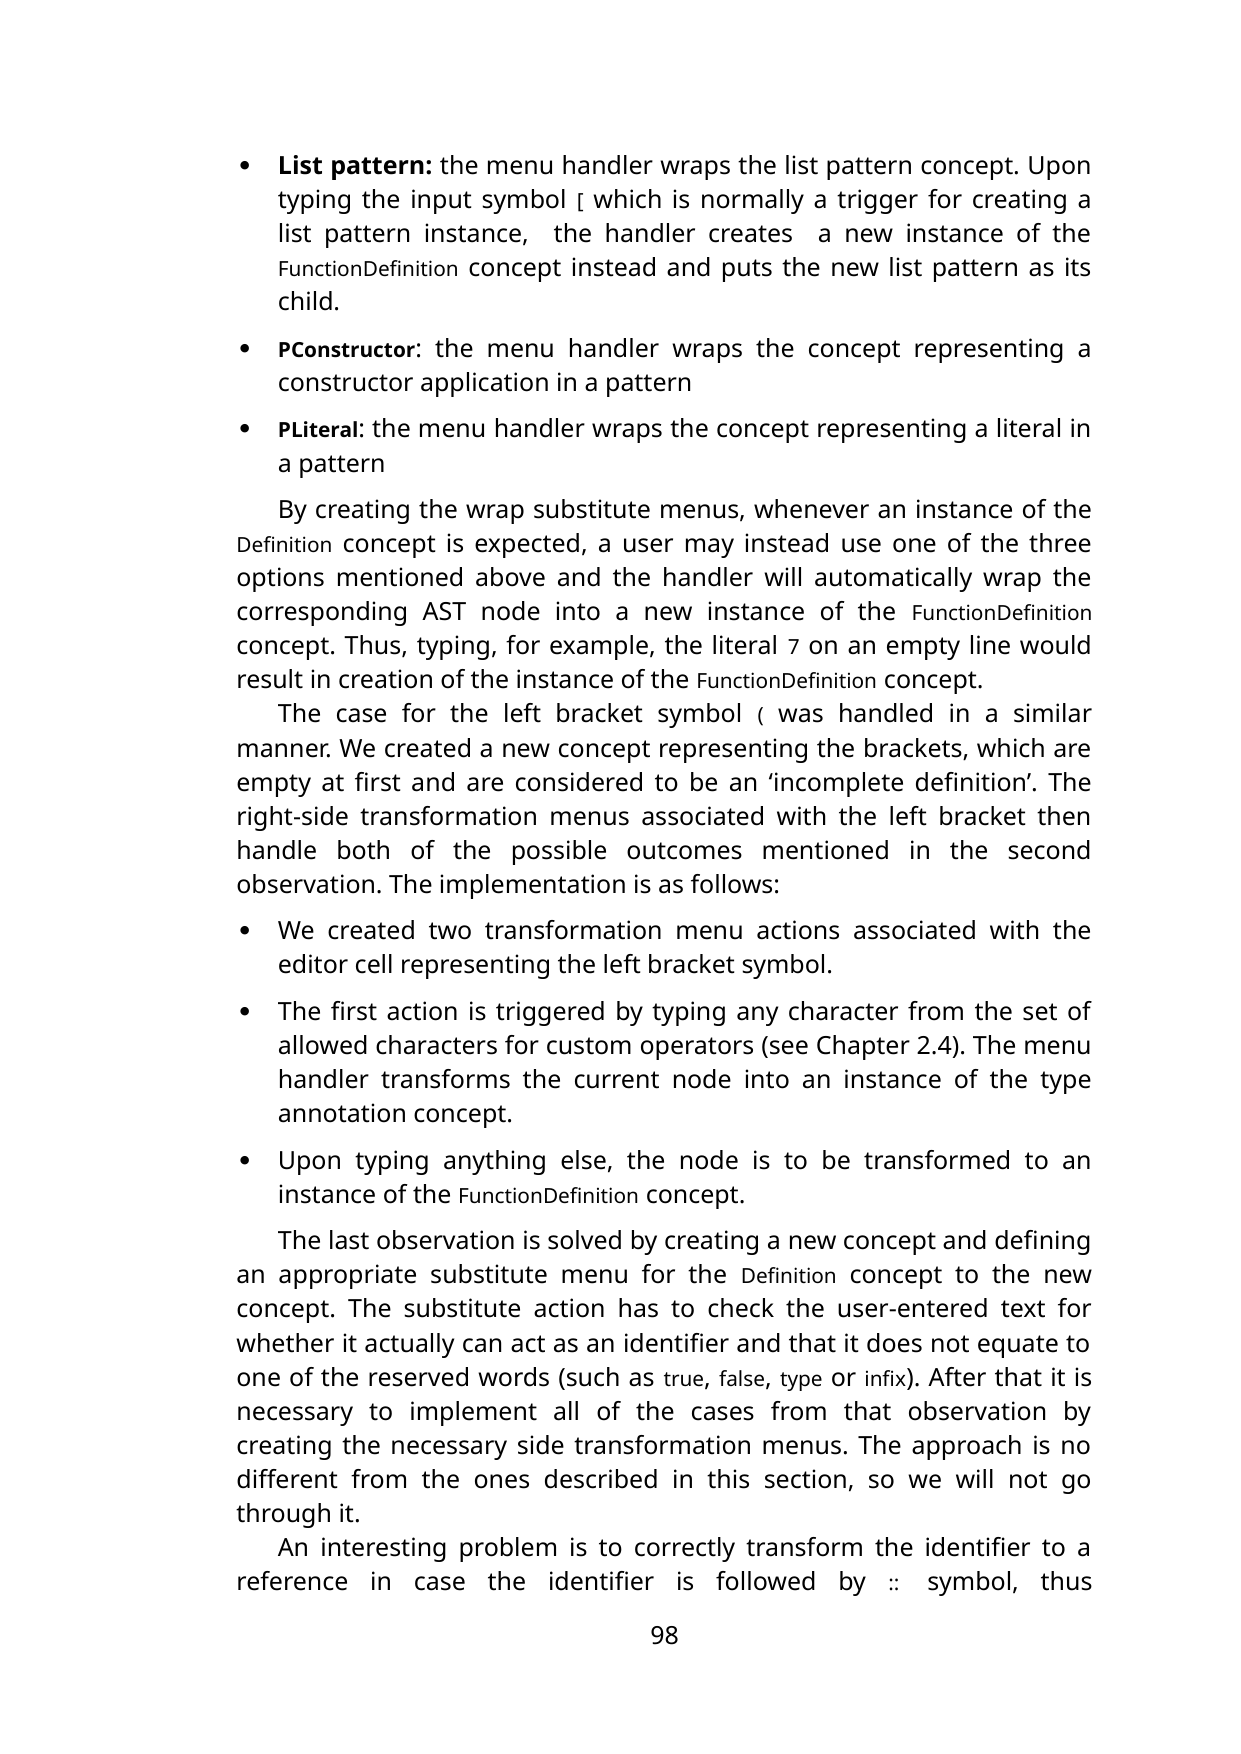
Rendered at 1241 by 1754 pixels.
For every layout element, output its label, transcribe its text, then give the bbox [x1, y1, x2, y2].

text Upon typing anything else, the node is to be transformed to an instance of the FunctionDefinition concept. [240, 1142, 1092, 1211]
text We created two transformation menu actions associated with the editor cell representing the left bracket symbol. [240, 913, 1092, 981]
text The last observation is solved by creating a new concept and defining an appropriate substitute menu for the Definition concept to the new concept. The substitute action has to check the user-entered text for whether it actually can act as an identifier and that it does not equate to one of the reserved words (such as true, false, type or infix). After that it is necessary to implement all of the cases from that observation by creating the necessary side transformation menus. The approach is no different from the ones described in this section, so we will not go through it. [236, 1223, 1092, 1529]
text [236, 1529, 1092, 1598]
text List pattern: the menu handler wraps the list pattern concept. Upon typing the input symbol [ which is normally a trigger for creating a list pattern instance, the handler creates a new instance of the FunctionDefinition concept instead and puts the new list pattern as its child. [240, 148, 1092, 318]
text The case for the left bracket symbol ( was handled in a similar manner. We created a new concept representing the brackets, which are empty at first and are considered to be an ‘incomplete definition’. The right-side transformation menus associated with the left bracket then handle both of the possible outcomes mentioned in the second observation. The implementation is as follows: [236, 696, 1092, 901]
text PConstructor: the menu handler wraps the concept representing a constructor application in a pattern [240, 331, 1092, 399]
text PLiteral: the menu handler wraps the concept representing a literal in a pattern [240, 411, 1092, 479]
text By creating the wrap substitute menus, whenever an instance of the Definition concept is expected, a user may instead use one of the three options mentioned above and the handler will automatically wrap the corresponding AST node into a new instance of the FunctionDefinition concept. Thus, typing, for example, the literal 7 on an empty line would result in creation of the instance of the FunctionDefinition concept. [236, 492, 1092, 696]
text The first action is triggered by typing any character from the set of allowed characters for custom operators (see Chapter 2.4). The menu handler transforms the current node into an instance of the type annotation concept. [240, 994, 1092, 1130]
